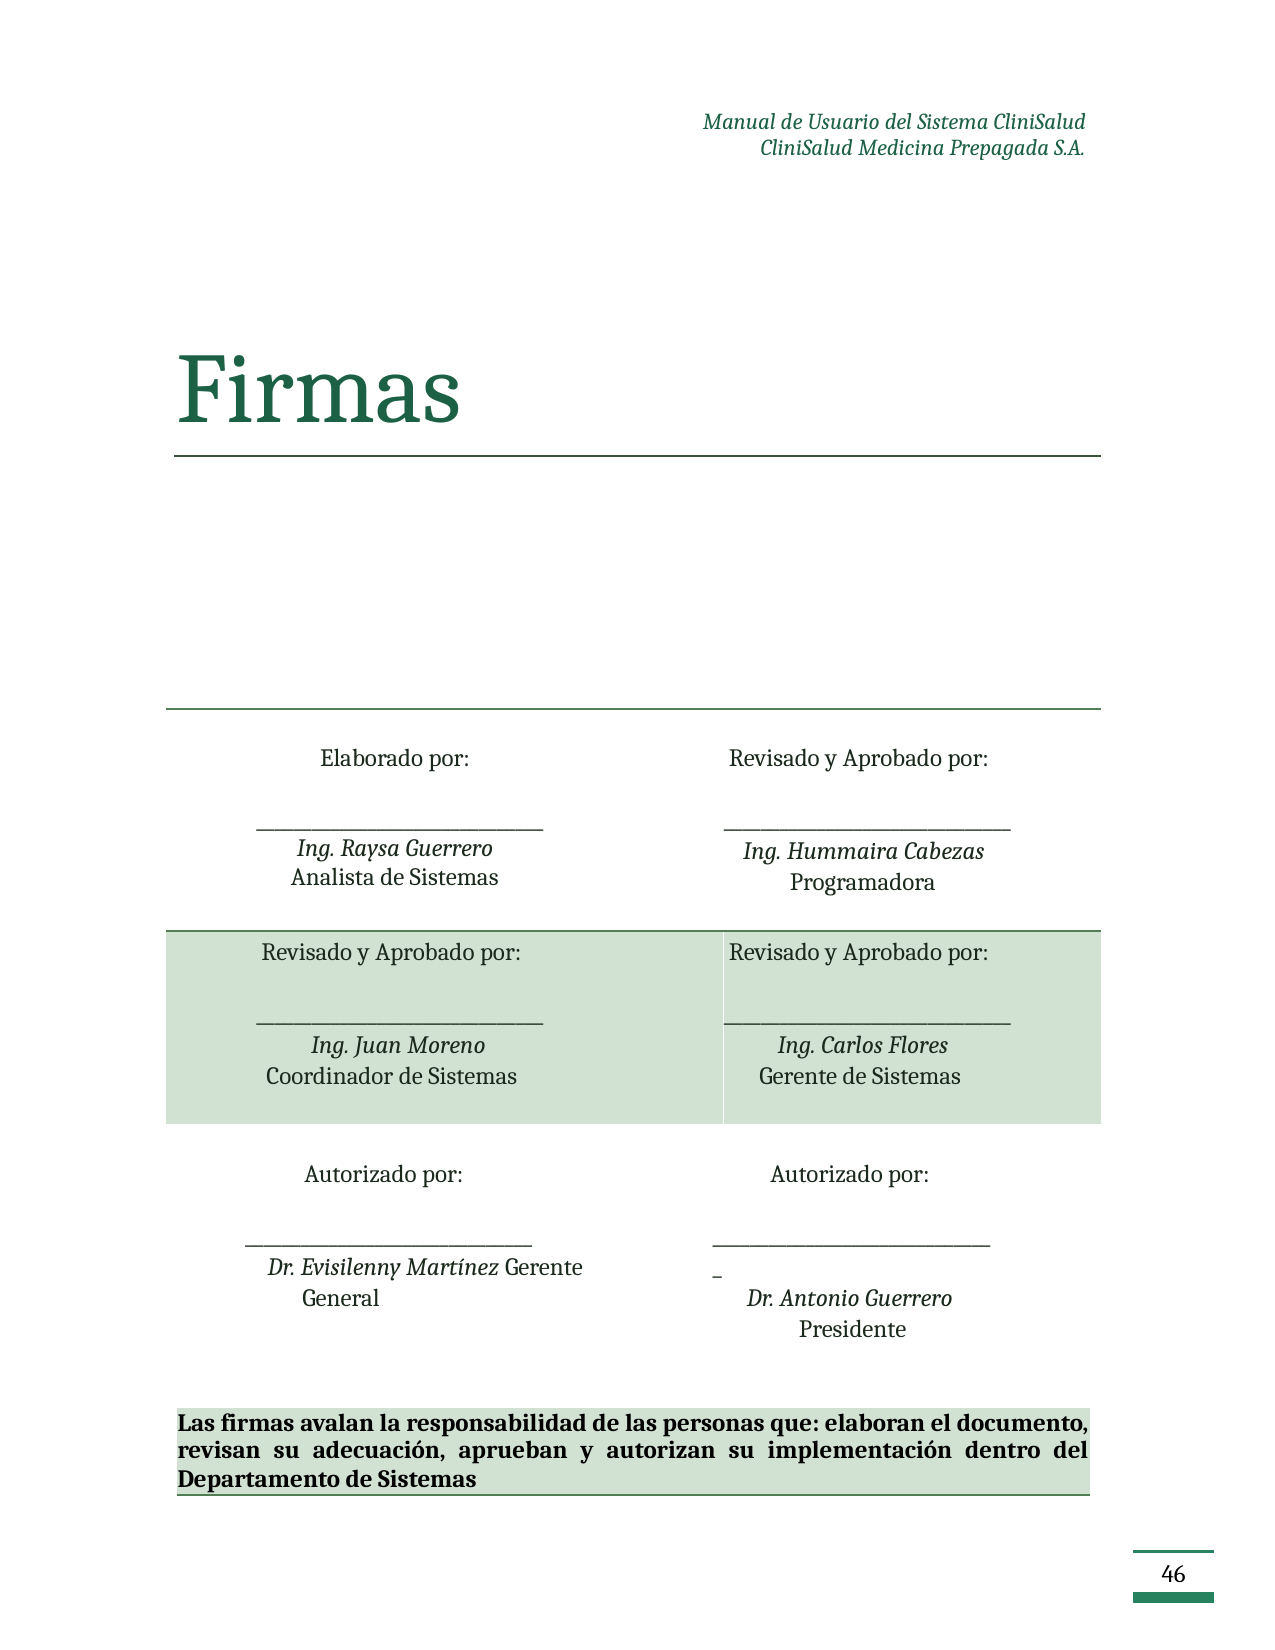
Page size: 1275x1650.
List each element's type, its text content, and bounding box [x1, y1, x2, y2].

text Las firmas avalan la responsabilidad de las personas que: elaboran el documento, revisan su adecuación, aprueban y autorizan su implementación dentro del Departamento de Sistemas [177, 1408, 1090, 1494]
table_header Revisado y Aprobado por: _______________________________ Ing. Carlos Flores Gerente de Sistemas [724, 932, 1101, 1124]
table_cell Autorizado por: _______________________________ Dr. Antonio Guerrero Presidente [713, 1124, 1005, 1346]
table_header Elaborado por: _______________________________ Ing. Raysa Guerrero Analista de Sistemas [256, 744, 723, 899]
table_header Revisado y Aprobado por: _______________________________ Ing. Hummaira Cabezas Programadora [724, 744, 1016, 899]
subtitle Firmas [176, 333, 1077, 448]
table_cell Autorizado por: _______________________________ Dr. Evisilenny Martínez Gerente General [245, 1124, 712, 1346]
table_header Revisado y Aprobado por: _______________________________ Ing. Juan Moreno Coordinador de Sistemas [166, 932, 723, 1124]
